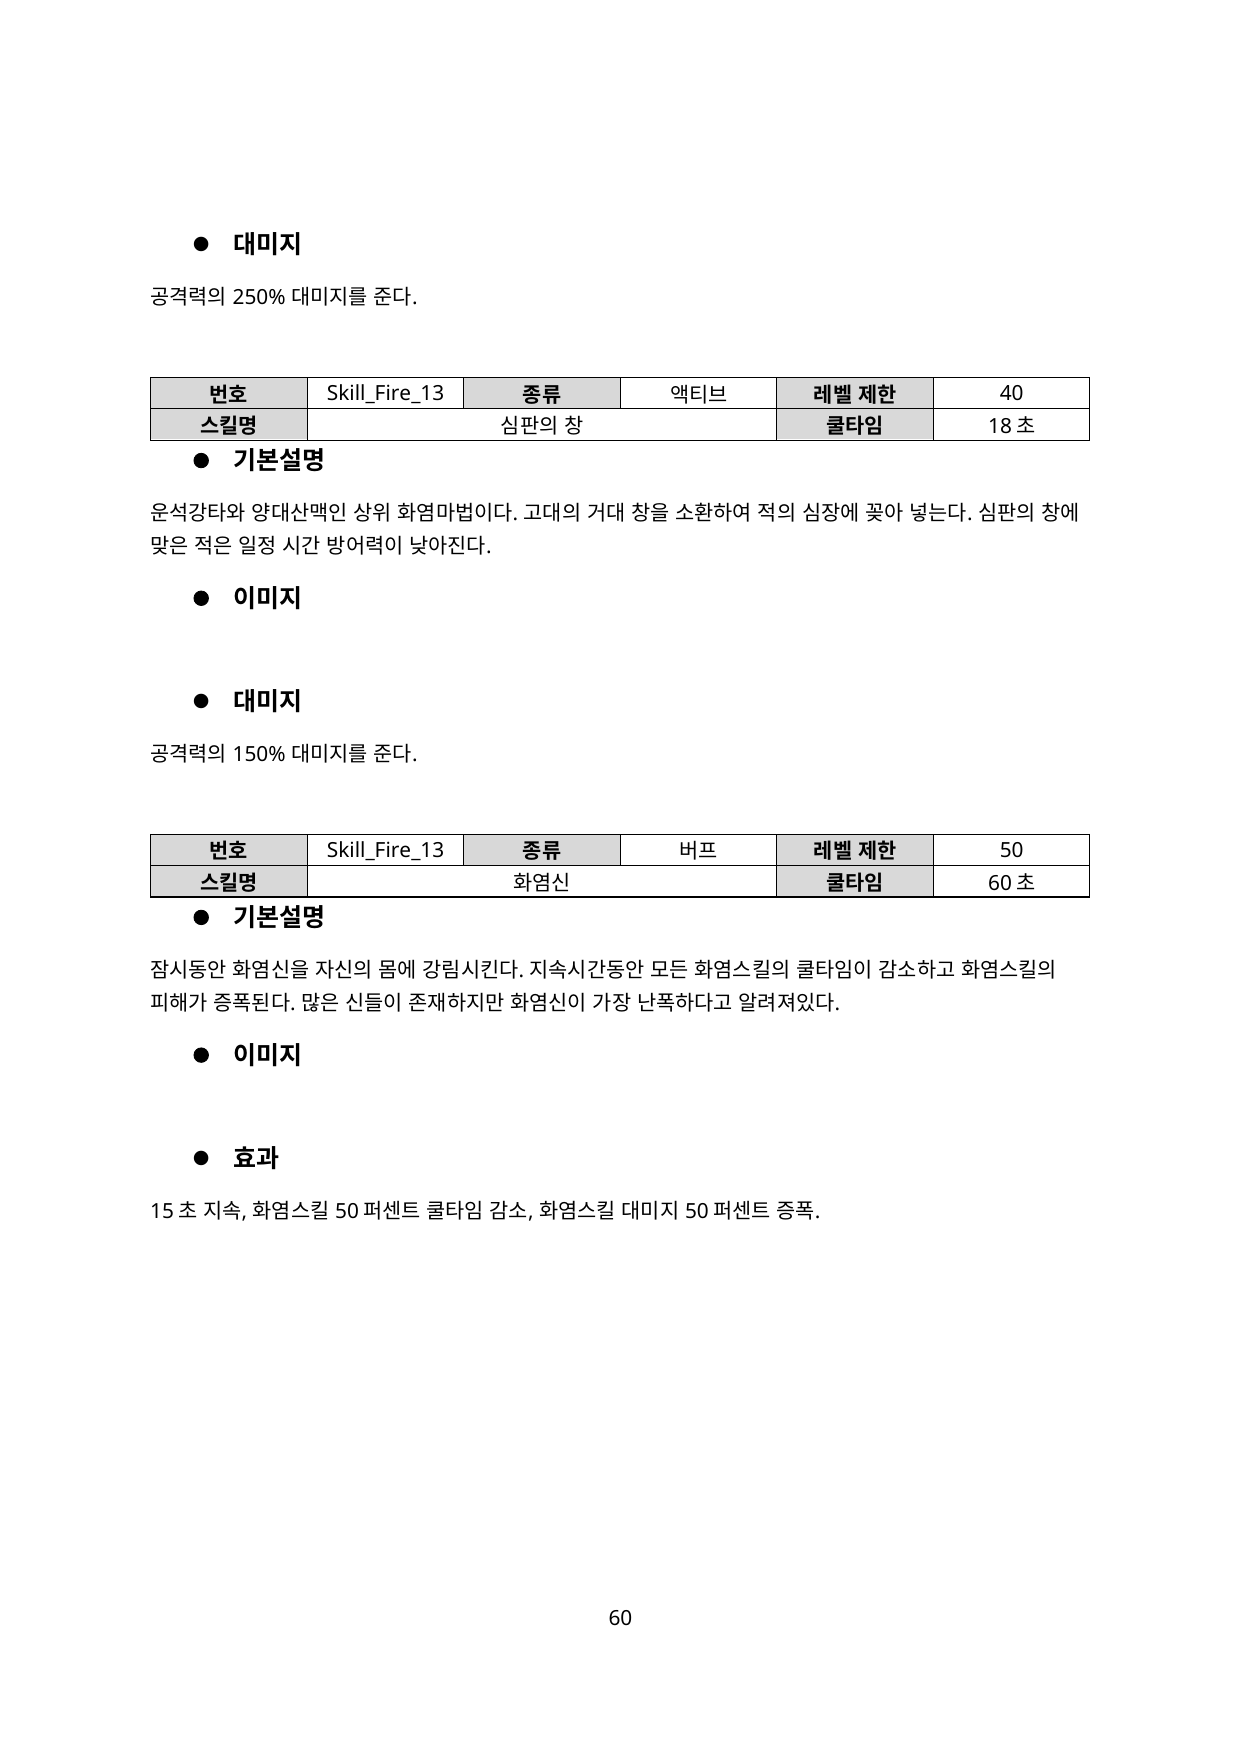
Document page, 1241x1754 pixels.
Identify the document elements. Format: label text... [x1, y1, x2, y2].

text 잠시동안 화염신을 자신의 몸에 강림시킨다. 지속시간동안 모든 화염스킬의 쿨타임이 감소하고 화염스킬의 피해가 증폭된다. 많은 신들이 존재하지만 화염신이 가장 난폭하다고 알려져있다. [150, 953, 1090, 1016]
table_cell 심판의 창 [308, 409, 776, 439]
list 대미지 [192, 681, 1090, 718]
table_cell 쿨타임 [777, 866, 933, 896]
table_header 40 [934, 378, 1089, 408]
table_header 번호 [151, 378, 307, 408]
table_cell 쿨타임 [777, 409, 933, 439]
text 공격력의 150% 대미지를 준다. [150, 737, 1090, 767]
table_header 종류 [464, 835, 620, 865]
table_header 버프 [621, 835, 776, 865]
table_header 레벨 제한 [777, 835, 933, 865]
text 공격력의 250% 대미지를 준다. [150, 280, 1090, 311]
table_header 번호 [151, 835, 307, 865]
table_cell 화염신 [308, 866, 776, 896]
list 기본설명 [192, 898, 1090, 934]
table_header 액티브 [621, 378, 776, 408]
table_header 레벨 제한 [777, 378, 933, 408]
table_header Skill_Fire_13 [308, 835, 463, 865]
table_cell 18초 [934, 409, 1089, 439]
text 운석강타와 양대산맥인 상위 화염마법이다. 고대의 거대 창을 소환하여 적의 심장에 꽂아 넣는다. 심판의 창에 맞은 적은 일정 시간 방어력이 낮아진다. [150, 496, 1090, 559]
table_header 종류 [464, 378, 620, 408]
table_cell 60초 [934, 866, 1089, 896]
table_cell 스킬명 [151, 866, 307, 896]
list 이미지 [192, 578, 1090, 614]
table_cell 스킬명 [151, 409, 307, 439]
text 15초 지속, 화염스킬 50퍼센트 쿨타임 감소, 화염스킬 대미지 50퍼센트 증폭. [150, 1194, 1090, 1224]
table_header Skill_Fire_13 [308, 378, 463, 408]
list 이미지 [192, 1035, 1090, 1071]
list 기본설명 [192, 441, 1090, 477]
list 대미지 [192, 224, 1090, 261]
table_header 50 [934, 835, 1089, 865]
list 효과 [192, 1138, 1090, 1174]
